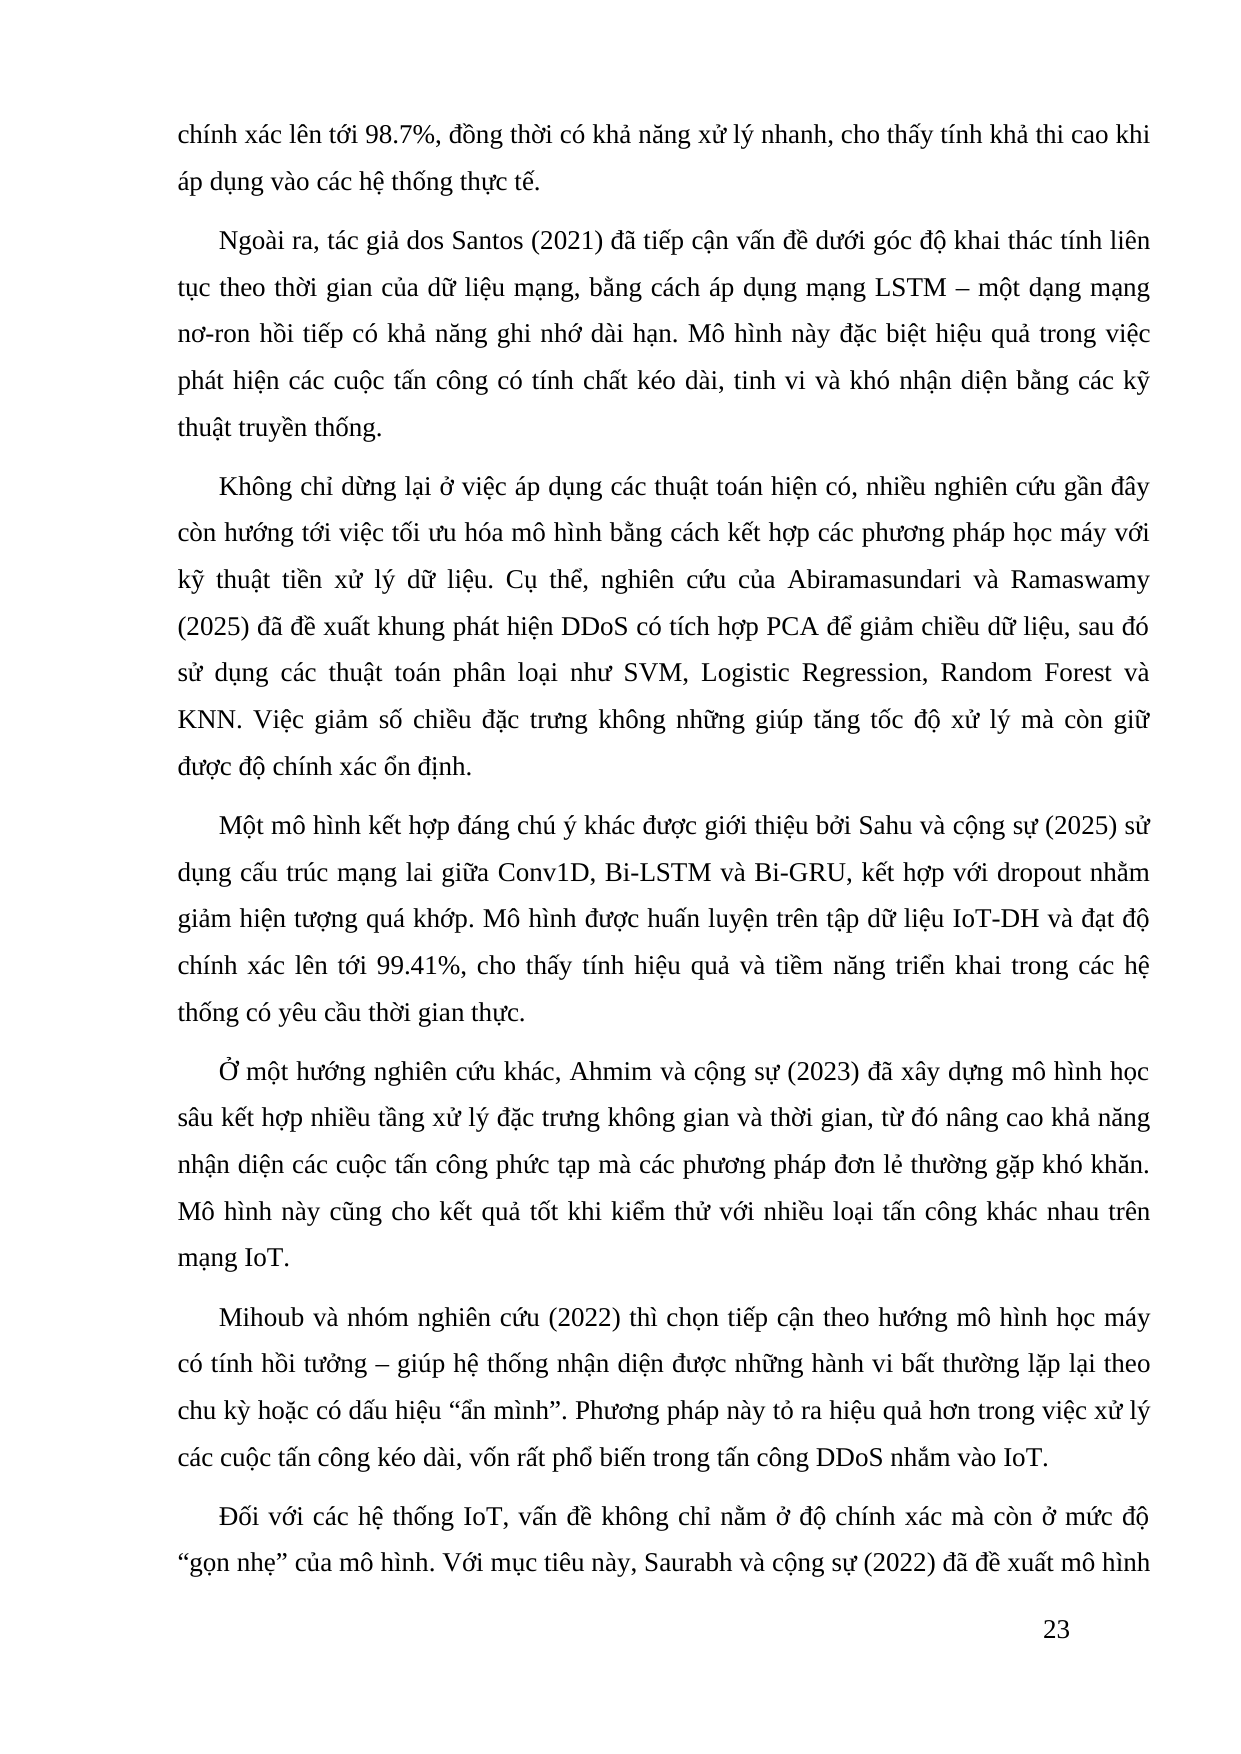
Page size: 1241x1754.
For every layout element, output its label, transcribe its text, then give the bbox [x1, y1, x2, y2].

text Mihoub và nhóm nghiên cứu (2022) thì chọn tiếp cận theo hướng mô hình học máy có tính hồi tưởng – giúp hệ thống nhận diện được những hành vi bất thường lặp lại theo chu kỳ hoặc có dấu hiệu “ẩn mình”. Phương pháp này tỏ ra hiệu quả hơn trong việc xử lý các cuộc tấn công kéo dài, vốn rất phổ biến trong tấn công DDoS nhắm vào IoT. [177, 1301, 1152, 1472]
text Không chỉ dừng lại ở việc áp dụng các thuật toán hiện có, nhiều nghiên cứu gần đây còn hướng tới việc tối ưu hóa mô hình bằng cách kết hợp các phương pháp học máy với kỹ thuật tiền xử lý dữ liệu. Cụ thể, nghiên cứu của Abiramasundari và Ramaswamy (2025) đã đề xuất khung phát hiện DDoS có tích hợp PCA để giảm chiều dữ liệu, sau đó sử dụng các thuật toán phân loại như SVM, Logistic Regression, Random Forest và KNN. Việc giảm số chiều đặc trưng không những giúp tăng tốc độ xử lý mà còn giữ được độ chính xác ổn định. [177, 470, 1152, 781]
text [177, 118, 1152, 196]
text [177, 1500, 1152, 1578]
text Ở một hướng nghiên cứu khác, Ahmim và cộng sự (2023) đã xây dựng mô hình học sâu kết hợp nhiều tầng xử lý đặc trưng không gian và thời gian, từ đó nâng cao khả năng nhận diện các cuộc tấn công phức tạp mà các phương pháp đơn lẻ thường gặp khó khăn. Mô hình này cũng cho kết quả tốt khi kiểm thử với nhiều loại tấn công khác nhau trên mạng IoT. [177, 1055, 1152, 1273]
text Ngoài ra, tác giả dos Santos (2021) đã tiếp cận vấn đề dưới góc độ khai thác tính liên tục theo thời gian của dữ liệu mạng, bằng cách áp dụng mạng LSTM – một dạng mạng nơ-ron hồi tiếp có khả năng ghi nhớ dài hạn. Mô hình này đặc biệt hiệu quả trong việc phát hiện các cuộc tấn công có tính chất kéo dài, tinh vi và khó nhận diện bằng các kỹ thuật truyền thống. [177, 224, 1152, 442]
text Một mô hình kết hợp đáng chú ý khác được giới thiệu bởi Sahu và cộng sự (2025) sử dụng cấu trúc mạng lai giữa Conv1D, Bi-LSTM và Bi-GRU, kết hợp với dropout nhằm giảm hiện tượng quá khớp. Mô hình được huấn luyện trên tập dữ liệu IoT-DH và đạt độ chính xác lên tới 99.41%, cho thấy tính hiệu quả và tiềm năng triển khai trong các hệ thống có yêu cầu thời gian thực. [177, 809, 1152, 1027]
